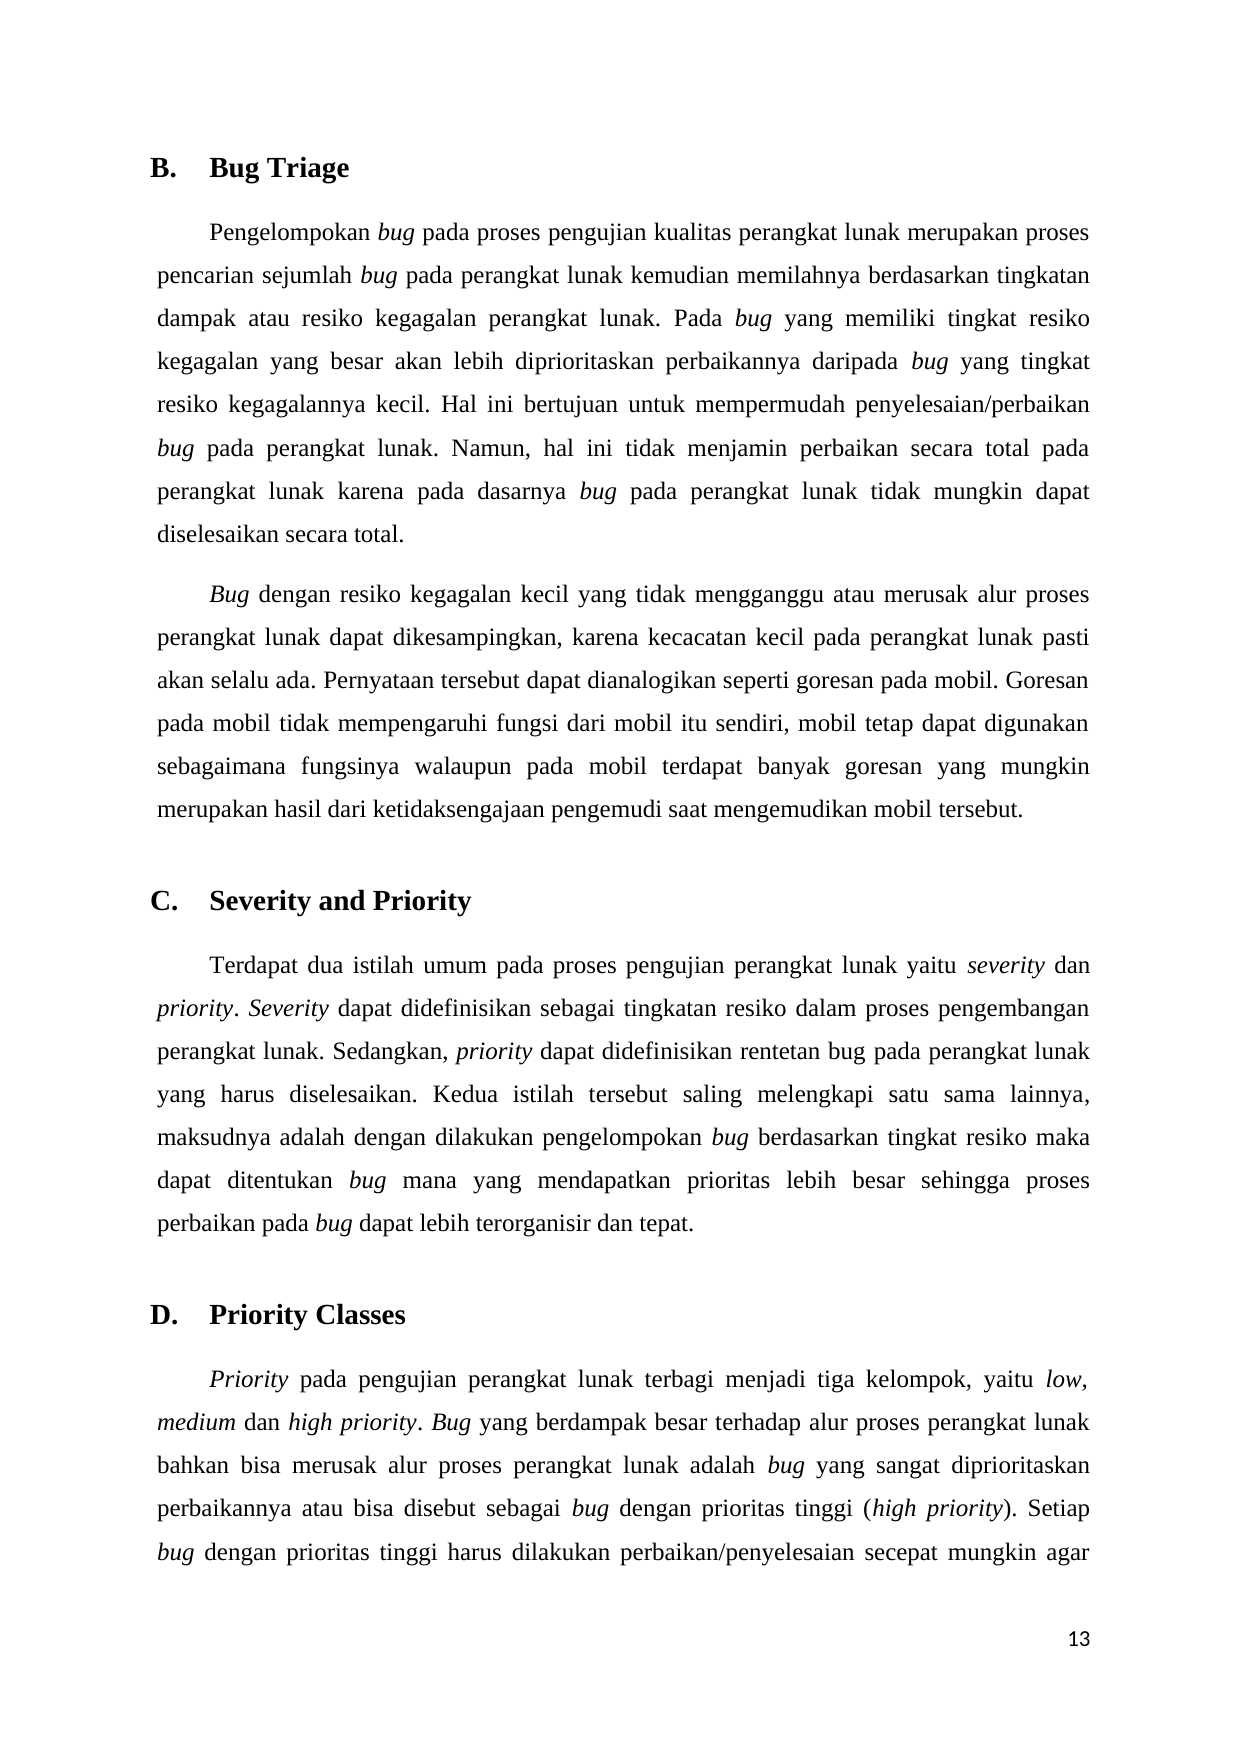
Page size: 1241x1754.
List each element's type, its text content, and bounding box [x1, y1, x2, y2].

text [157, 1364, 1090, 1565]
text Bug dengan resiko kegagalan kecil yang tidak mengganggu atau merusak alur proses perangkat lunak dapat dikesampingkan, karena kecacatan kecil pada perangkat lunak pasti akan selalu ada. Pernyataan tersebut dapat dianalogikan seperti goresan pada mobil. Goresan pada mobil tidak mempengaruhi fungsi dari mobil itu sendiri, mobil tetap dapat digunakan sebagaimana fungsinya walaupun pada mobil terdapat banyak goresan yang mungkin merupakan hasil dari ketidaksengajaan pengemudi saat mengemudikan mobil tersebut. [157, 579, 1090, 823]
text Terdapat dua istilah umum pada proses pengujian perangkat lunak yaitu severity dan priority. Severity dapat didefinisikan sebagai tingkatan resiko dalam proses pengembangan perangkat lunak. Sedangkan, priority dapat didefinisikan rentetan bug pada perangkat lunak yang harus diselesaikan. Kedua istilah tersebut saling melengkapi satu sama lainnya, maksudnya adalah dengan dilakukan pengelompokan bug berdasarkan tingkat resiko maka dapat ditentukan bug mana yang mendapatkan prioritas lebih besar sehingga proses perbaikan pada bug dapat lebih terorganisir dan tepat. [157, 950, 1090, 1237]
list Bug Triage [150, 150, 1090, 183]
list Severity and Priority [150, 883, 1090, 916]
text Pengelompokan bug pada proses pengujian kualitas perangkat lunak merupakan proses pencarian sejumlah bug pada perangkat lunak kemudian memilahnya berdasarkan tingkatan dampak atau resiko kegagalan perangkat lunak. Pada bug yang memiliki tingkat resiko kegagalan yang besar akan lebih diprioritaskan perbaikannya daripada bug yang tingkat resiko kegagalannya kecil. Hal ini bertujuan untuk mempermudah penyelesaian/perbaikan bug pada perangkat lunak. Namun, hal ini tidak menjamin perbaikan secara total pada perangkat lunak karena pada dasarnya bug pada perangkat lunak tidak mungkin dapat diselesaikan secara total. [157, 217, 1090, 548]
list Priority Classes [150, 1297, 1090, 1331]
